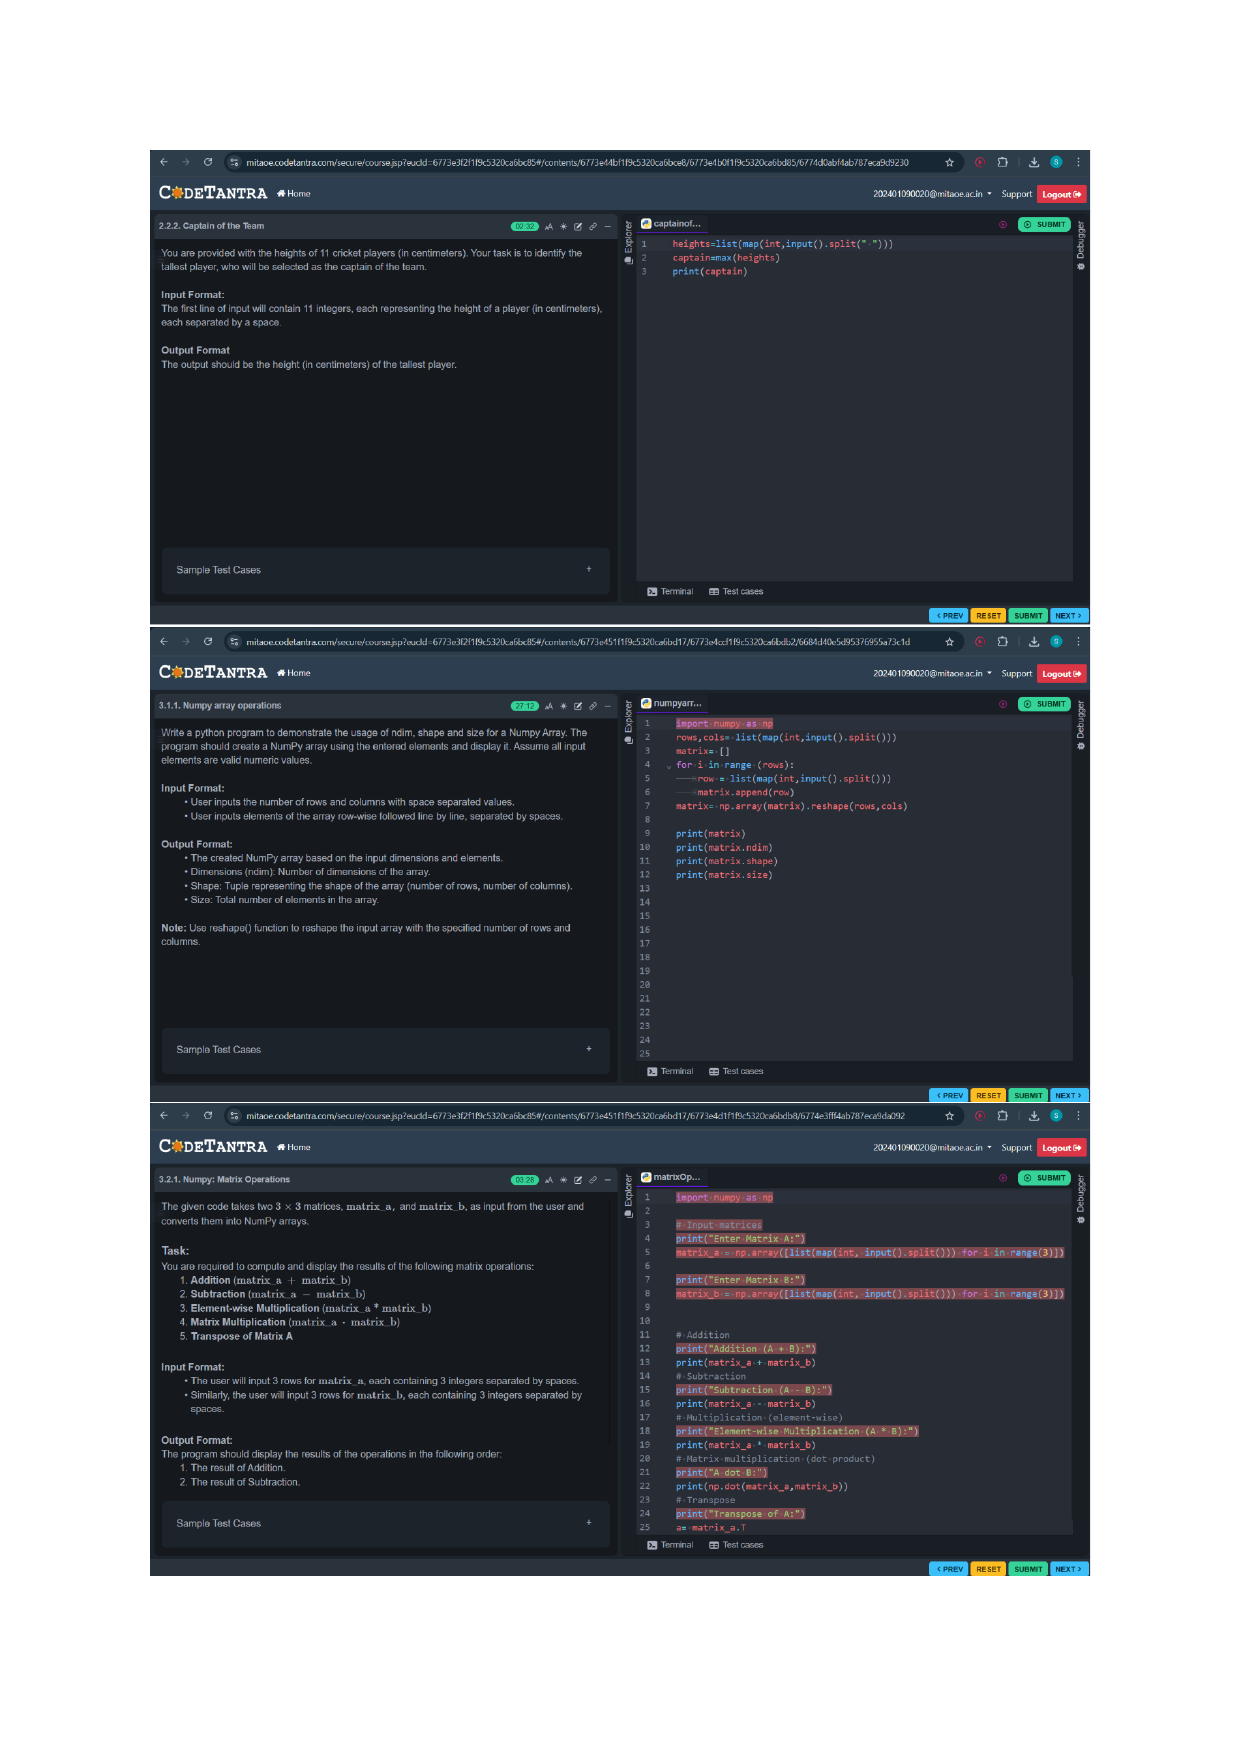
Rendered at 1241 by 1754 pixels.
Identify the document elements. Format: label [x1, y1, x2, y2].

picture [150, 150, 1091, 625]
picture [150, 1103, 1091, 1576]
picture [150, 627, 1091, 1102]
